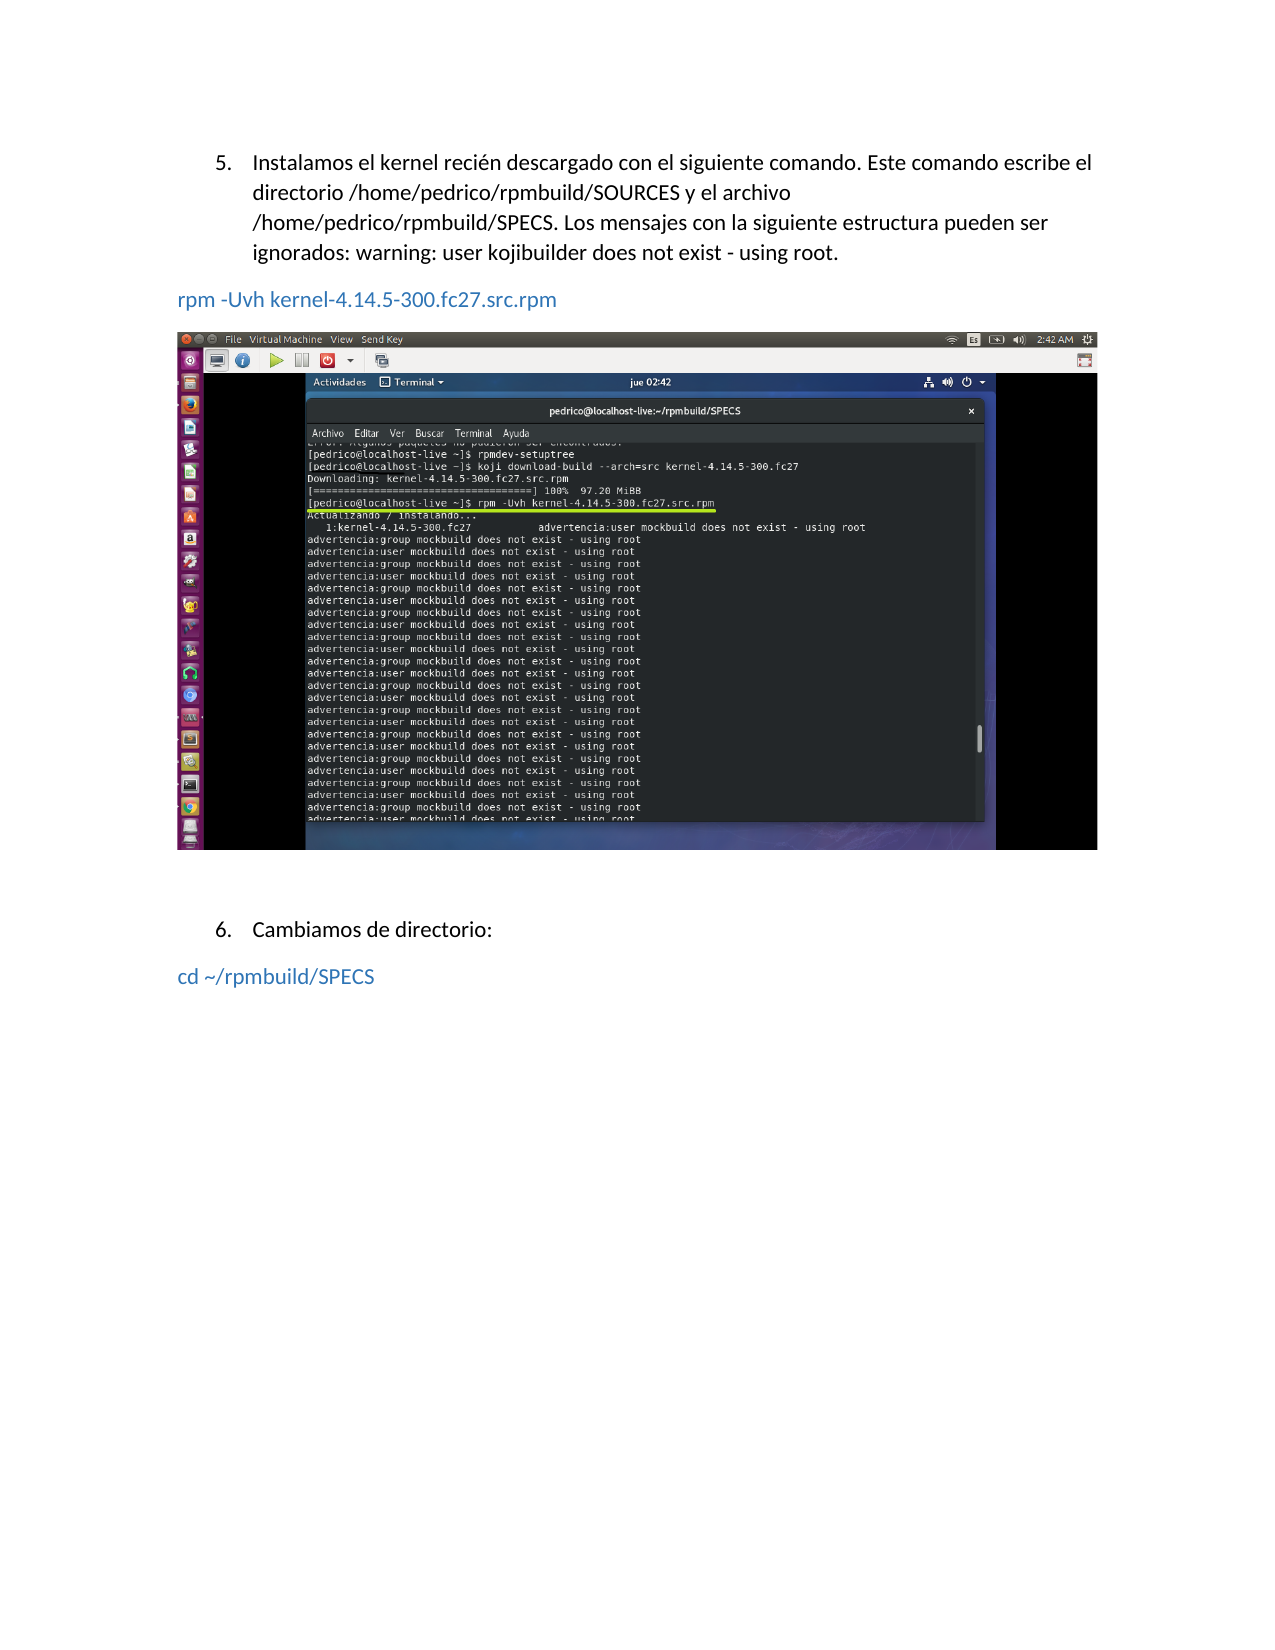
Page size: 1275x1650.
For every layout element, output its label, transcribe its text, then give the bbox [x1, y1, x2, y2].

list Instalamos el kernel recién descargado con el siguiente comando. Este comando escribe el directorio /home/pedrico/rpmbuild/SOURCES y el archivo /home/pedrico/rpmbuild/SPECS. Los mensajes con la siguiente estructura pueden ser ignorados: warning: user kojibuilder does not exist - using root. [215, 148, 1098, 266]
list Cambiamos de directorio: [215, 915, 1098, 943]
picture [177, 332, 1098, 850]
text rpm -Uvh kernel-4.14.5-300.fc27.src.rpm [177, 285, 1098, 313]
text cd ~/rpmbuild/SPECS [177, 962, 1098, 990]
